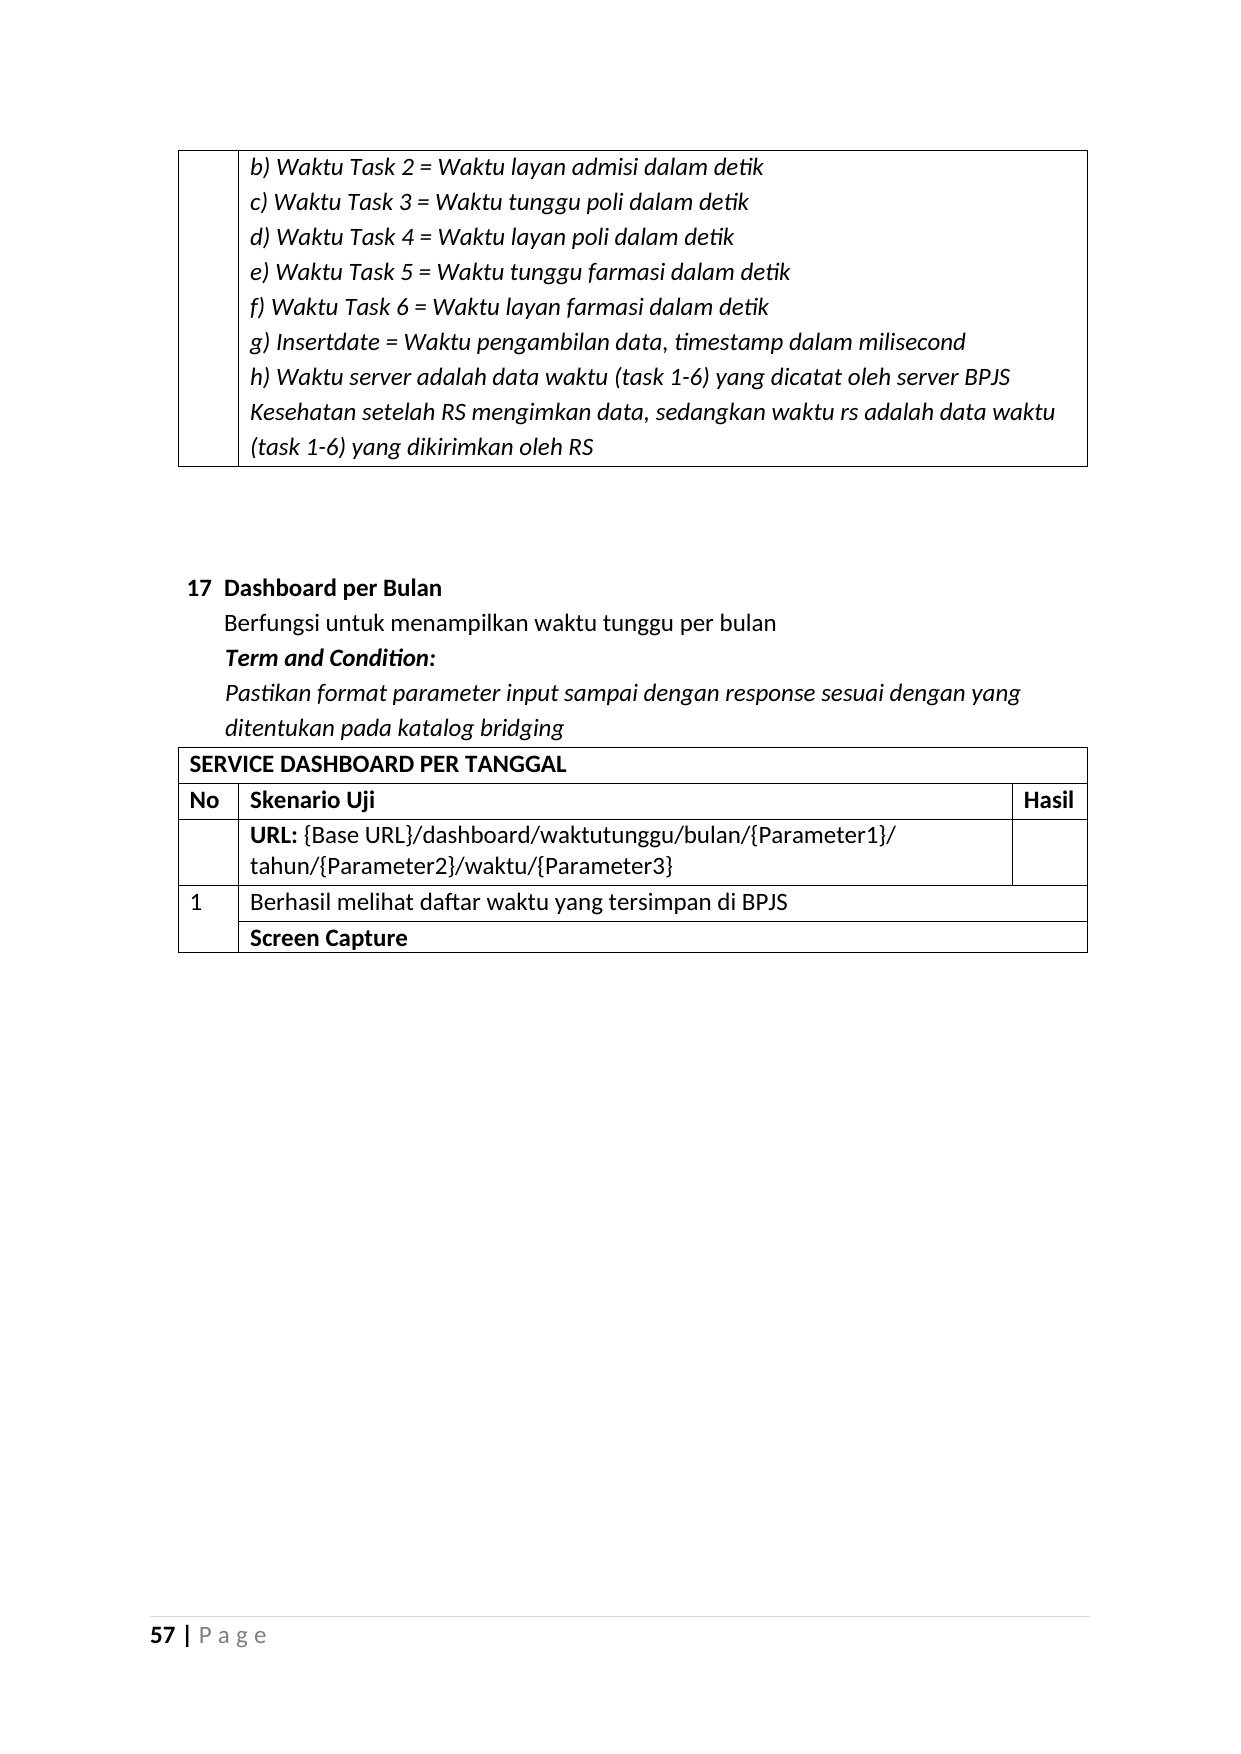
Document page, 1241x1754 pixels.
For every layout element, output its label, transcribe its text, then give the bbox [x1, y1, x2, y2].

table_header SERVICE DASHBOARD PER TANGGAL [179, 748, 1087, 783]
table_cell [1013, 820, 1087, 885]
table_cell No [179, 784, 238, 818]
table_cell Skenario Uji [239, 784, 1012, 818]
table_cell Berhasil melihat daftar waktu yang tersimpan di BPJS [239, 886, 1087, 921]
table_cell 1 [179, 886, 238, 952]
list Berfungsi untuk menampilkan waktu tunggu per bulan [224, 607, 1090, 637]
table_cell URL: {Base URL}/dashboard/waktutunggu/bulan/{Parameter1}/ tahun/{Parameter2}/waktu/{Parameter3} [239, 820, 1012, 885]
text Term and Condition: [225, 642, 1090, 672]
table_cell Hasil [1013, 784, 1087, 818]
table_cell [179, 820, 238, 885]
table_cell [239, 151, 1087, 466]
text Pastikan format parameter input sampai dengan response sesuai dengan yang ditentukan pada katalog bridging [225, 677, 1090, 742]
list Dashboard per Bulan [186, 572, 1090, 602]
